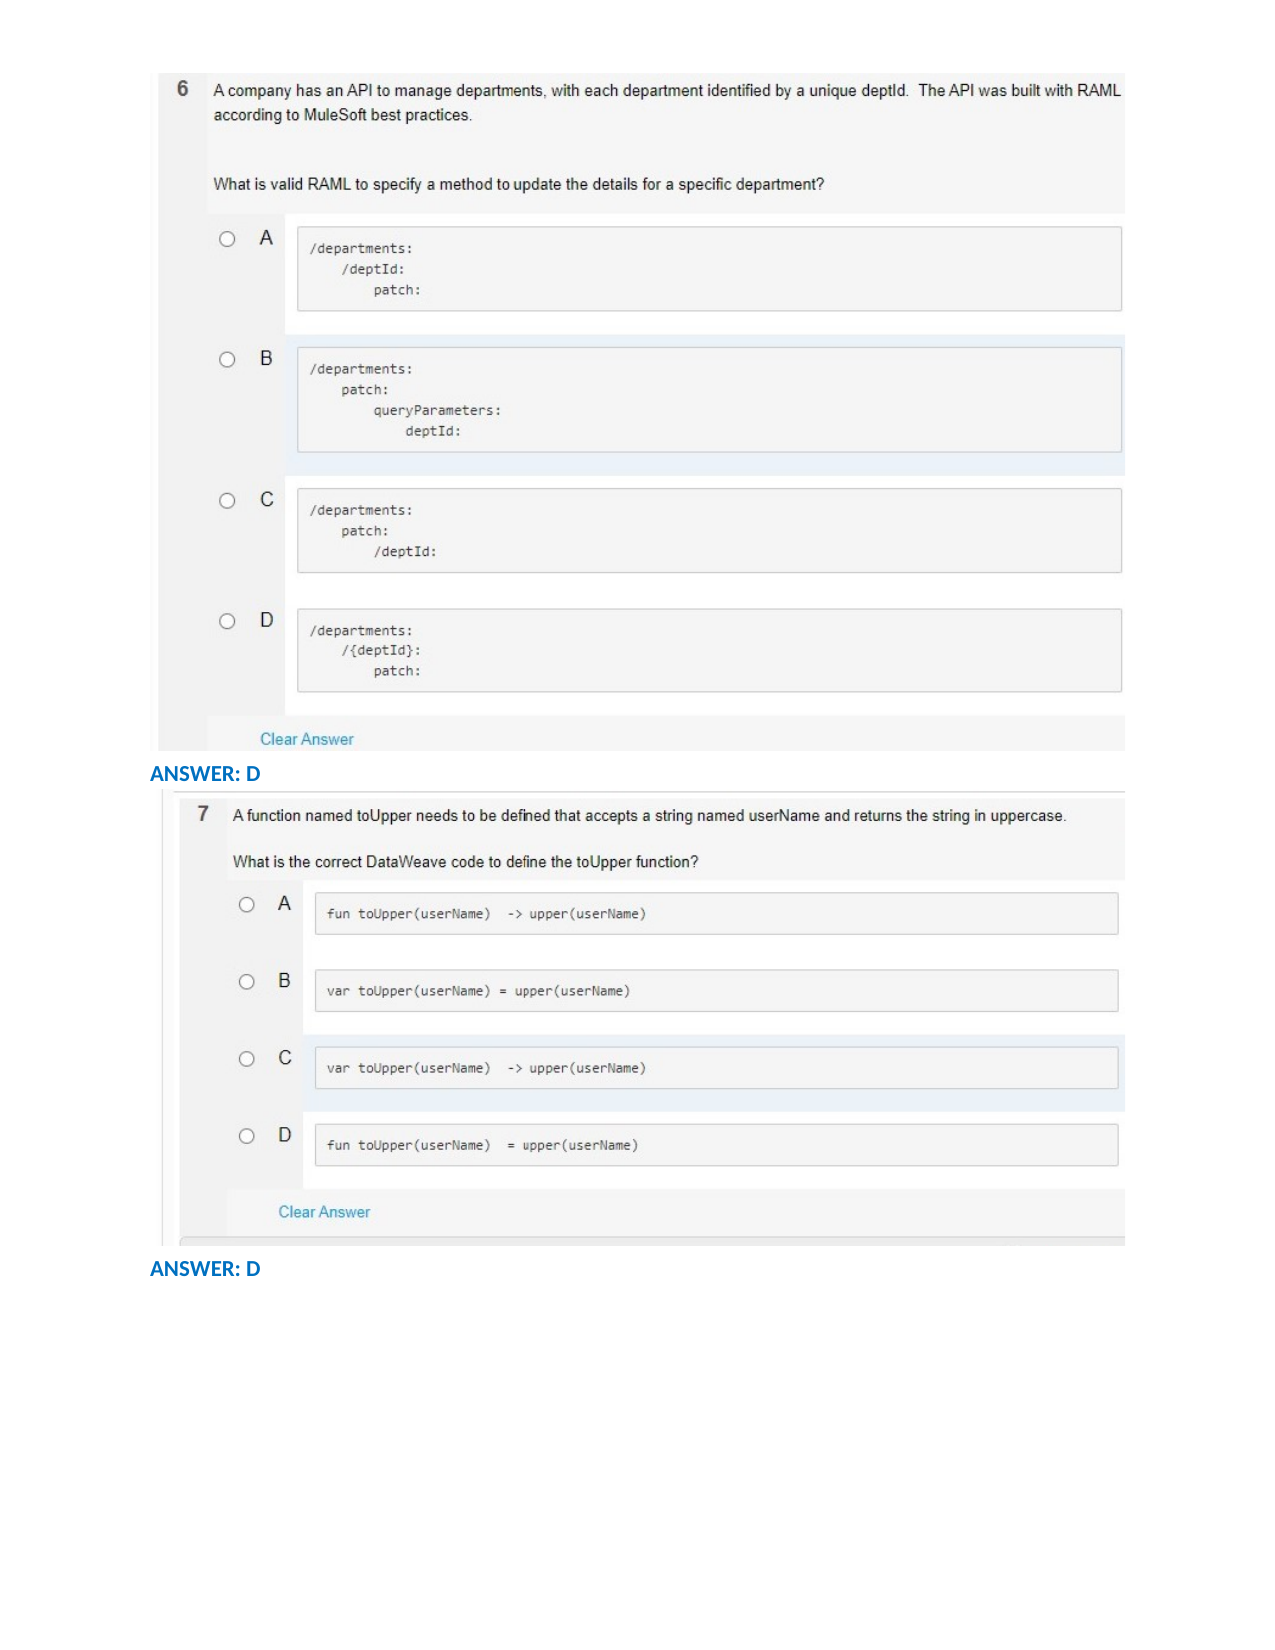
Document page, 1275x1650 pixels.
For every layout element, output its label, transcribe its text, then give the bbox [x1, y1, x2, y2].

picture [150, 73, 1125, 751]
picture [150, 789, 1125, 1246]
text ANSWER: D , A ANSWER: C ANSWER: D ANSWER: D ANSWER: D ANSWER: C , B ANSWER:D [150, 1246, 1125, 1282]
text ANSWER: D , A ANSWER: C ANSWER: D ANSWER: D ANSWER: D ANSWER: C , B ANSWER:D [150, 751, 1125, 789]
